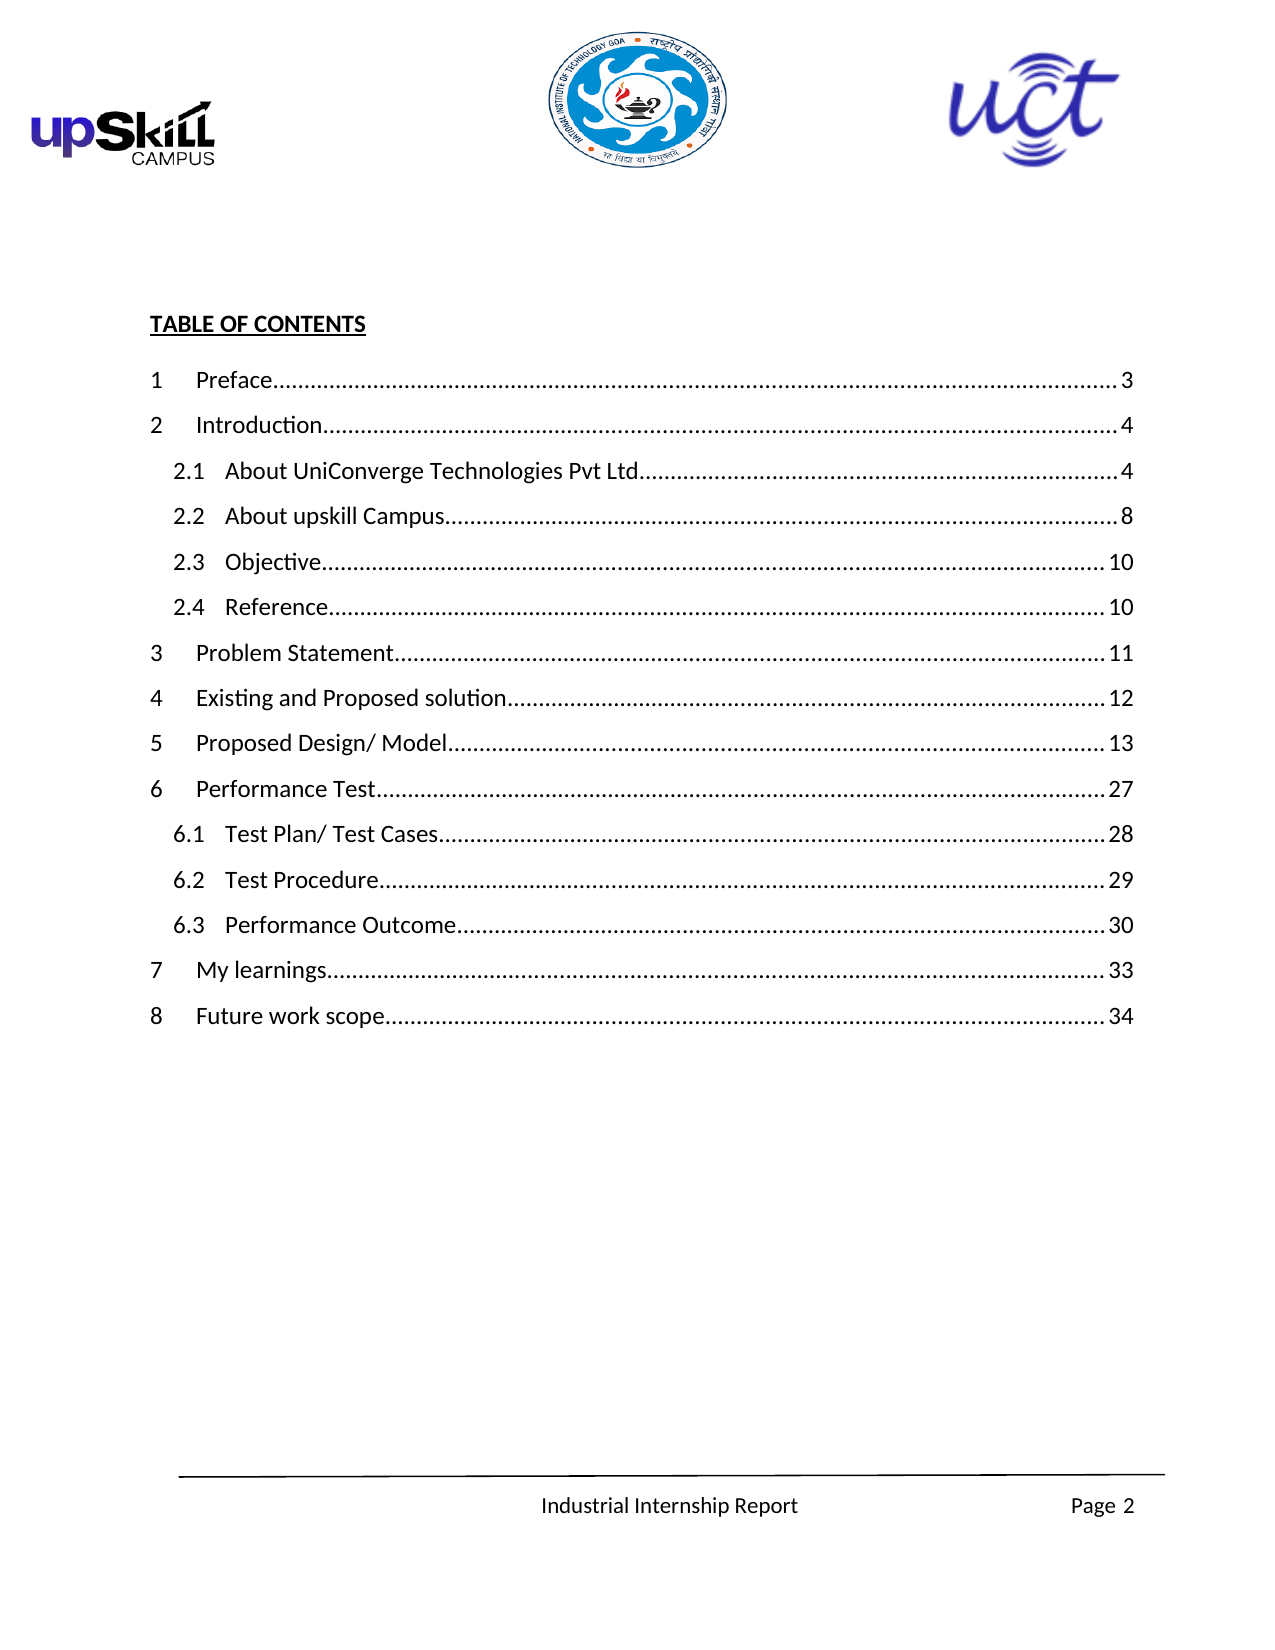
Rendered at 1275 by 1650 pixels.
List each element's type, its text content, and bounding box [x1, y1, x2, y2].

text 2.3 Objective 10 [173, 546, 1134, 576]
text 2.1 About UniConverge Technologies Pvt Ltd 4 [173, 455, 1134, 486]
picture [0, 89, 246, 169]
text 2 Introduction 4 [150, 410, 1134, 440]
text 4 Existing and Proposed solution 12 [150, 682, 1134, 713]
text 1 Preface 3 [150, 364, 1134, 395]
text 6.2 Test Procedure 29 [173, 864, 1134, 894]
text 6 Performance Test 27 [150, 773, 1134, 803]
text 2.4 Reference 10 [173, 591, 1134, 622]
picture [946, 43, 1125, 169]
text 3 Problem Statement 11 [150, 637, 1134, 667]
picture [543, 28, 732, 169]
text 7 My learnings 33 [150, 955, 1134, 985]
text 8 Future work scope 34 [150, 1000, 1134, 1031]
text 6.3 Performance Outcome 30 [173, 909, 1134, 940]
text TABLE OF CONTENTS [150, 308, 1134, 339]
text 5 Proposed Design/ Model 13 [150, 728, 1134, 758]
text 6.1 Test Plan/ Test Cases 28 [173, 818, 1134, 849]
text 2.2 About upskill Campus 8 [173, 501, 1134, 531]
